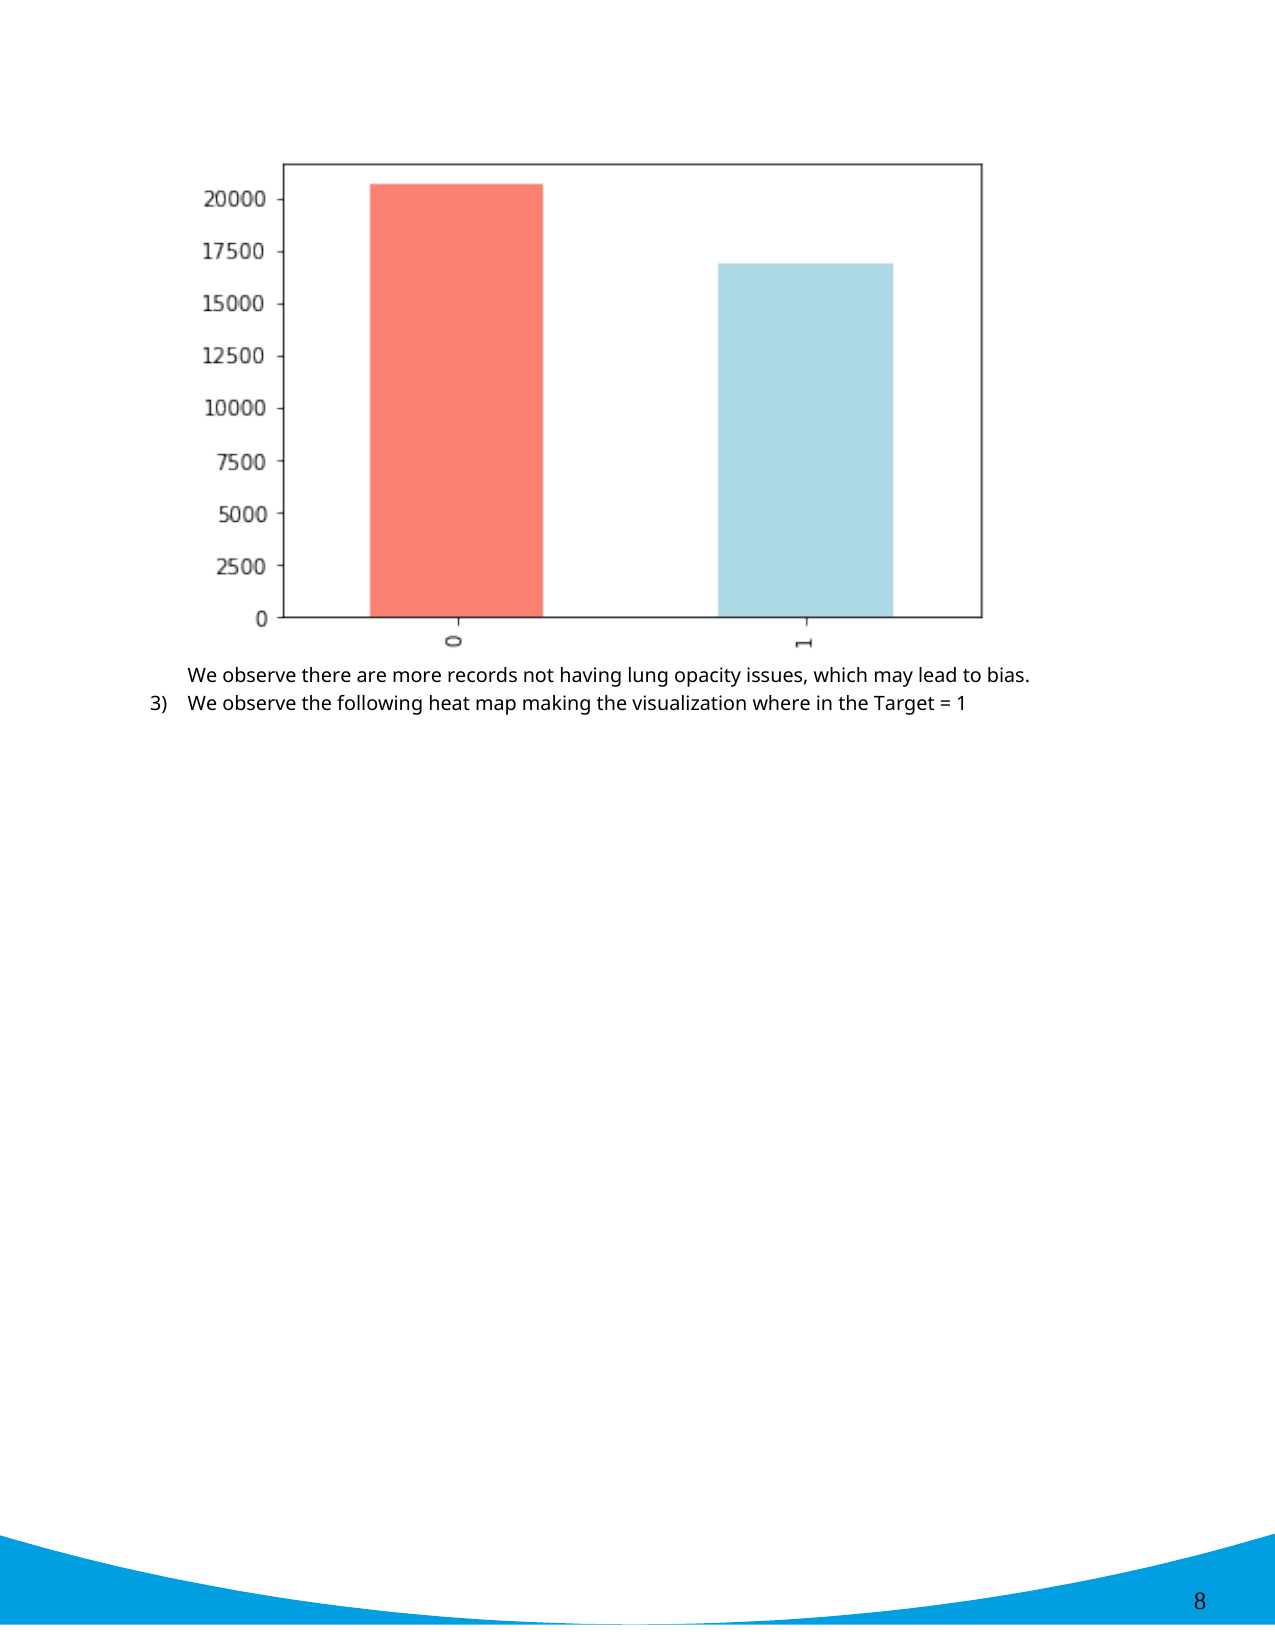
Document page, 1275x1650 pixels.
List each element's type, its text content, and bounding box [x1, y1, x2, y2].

text We observe there are more records not having lung opacity issues, which may lead to bias. [187, 662, 1275, 689]
picture [187, 150, 994, 661]
list We observe the following heat map making the visualization where in the Target = 1 [150, 689, 1275, 716]
